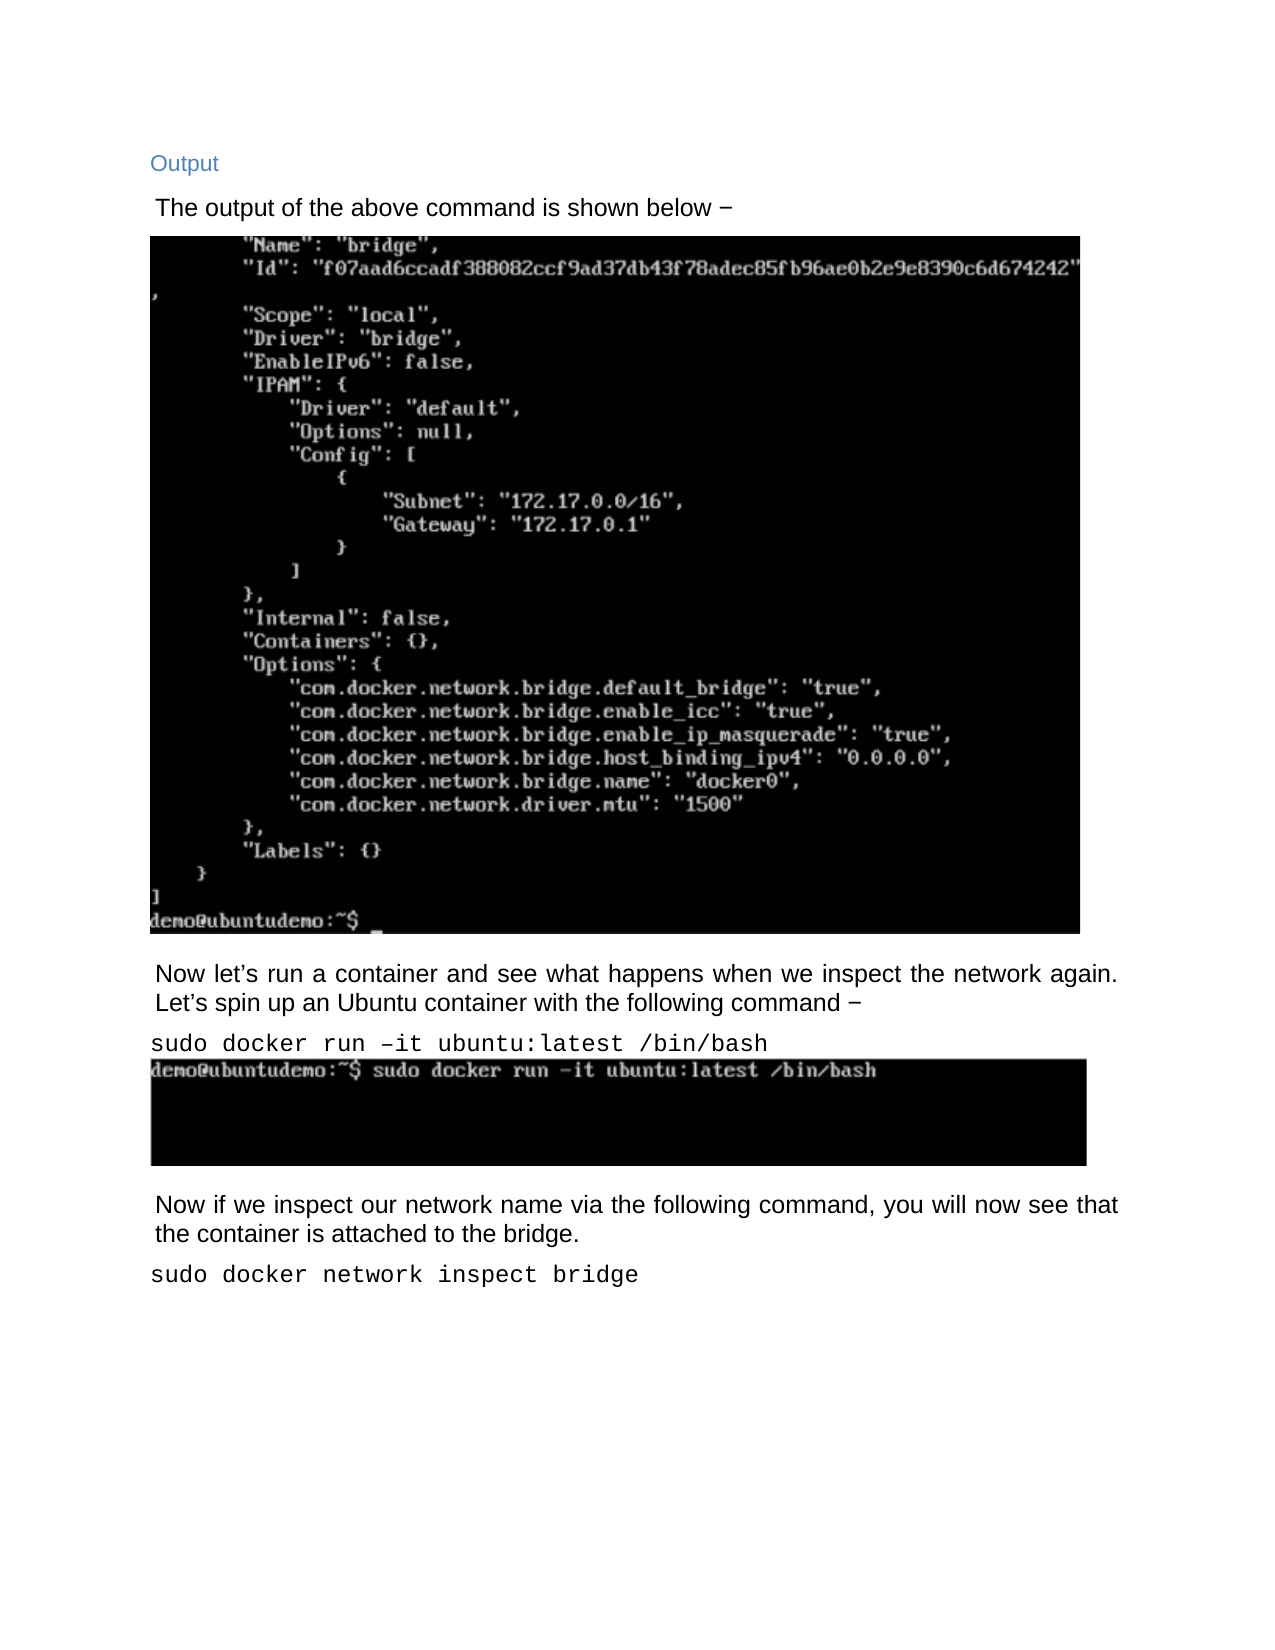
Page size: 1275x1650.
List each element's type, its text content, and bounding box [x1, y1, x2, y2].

text Now let’s run a container and see what happens when we inspect the network again. Let’s spin up an Ubuntu container with the following command − [155, 959, 1120, 1016]
picture [150, 1058, 1087, 1166]
text The output of the above command is shown below − [155, 193, 1120, 221]
subtitle Output [150, 150, 1125, 176]
text sudo docker run –it ubuntu:latest /bin/bash [150, 1031, 1125, 1058]
picture [150, 236, 1081, 934]
text sudo docker network inspect bridge [150, 1263, 1125, 1290]
text Now if we inspect our network name via the following command, you will now see that the container is attached to the bridge. [155, 1190, 1120, 1248]
